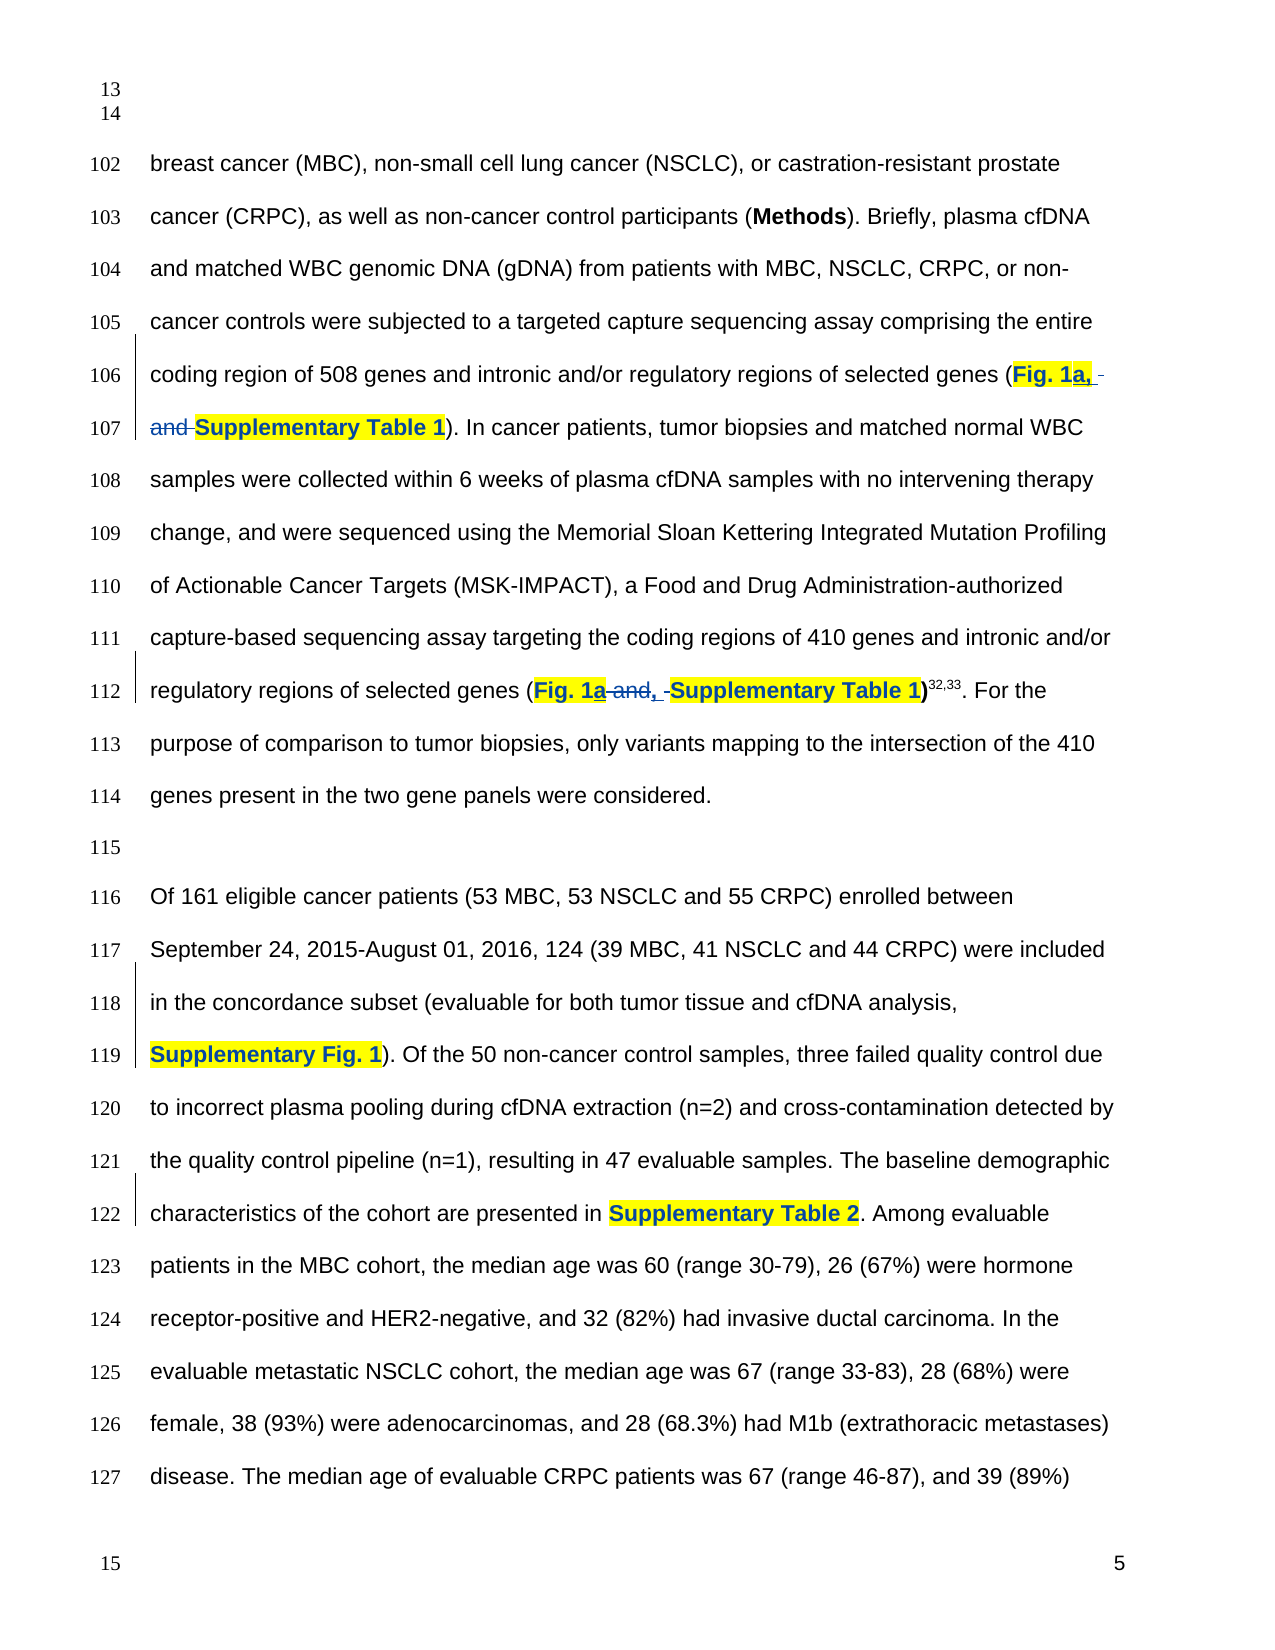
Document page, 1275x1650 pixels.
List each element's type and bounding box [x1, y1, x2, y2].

text [150, 883, 1125, 1489]
text [150, 150, 1125, 809]
